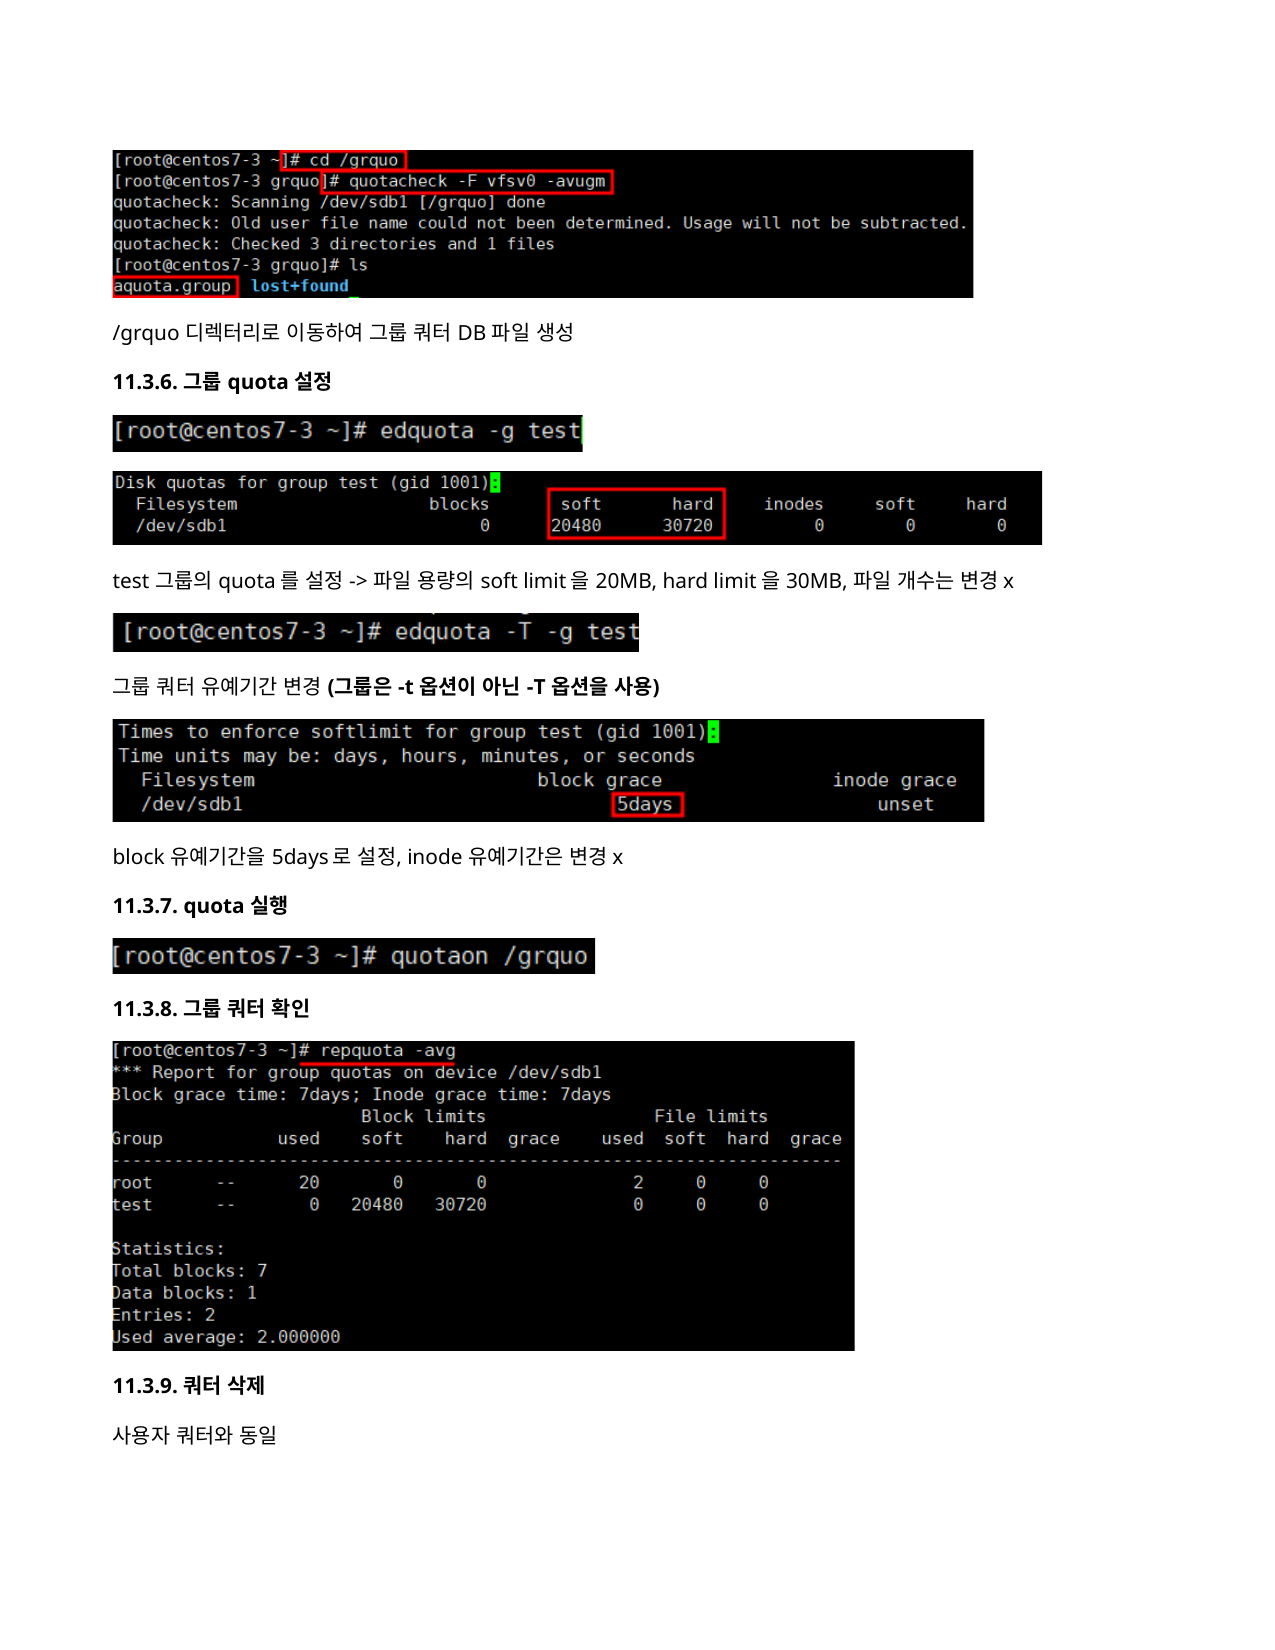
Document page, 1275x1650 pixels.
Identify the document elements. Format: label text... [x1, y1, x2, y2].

text 11.3.7. quota 실행 [112, 889, 1162, 920]
picture [112, 1041, 855, 1351]
picture [112, 719, 985, 822]
text test 그룹의 quota를 설정 -> 파일 용량의 soft limit을 20MB, hard limit을 30MB, 파일 개수는 변경x [112, 564, 1162, 594]
picture [112, 150, 974, 298]
picture [112, 938, 596, 974]
text 11.3.6. 그룹 quota 설정 [112, 366, 1162, 396]
text 그룹 쿼터 유예기간 변경 (그룹은 -t 옵션이 아닌 -T 옵션을 사용) [112, 670, 1162, 700]
text 사용자 쿼터와 동일 [112, 1419, 1162, 1449]
text 11.3.9. 쿼터 삭제 [112, 1370, 1162, 1400]
text block 유예기간을 5days로 설정, inode 유예기간은 변경x [112, 840, 1162, 870]
picture [112, 471, 1043, 545]
picture [112, 613, 639, 652]
picture [112, 415, 583, 452]
text 11.3.8. 그룹 쿼터 확인 [112, 992, 1162, 1022]
text /grquo 디렉터리로 이동하여 그룹 쿼터 DB 파일 생성 [112, 316, 1162, 346]
